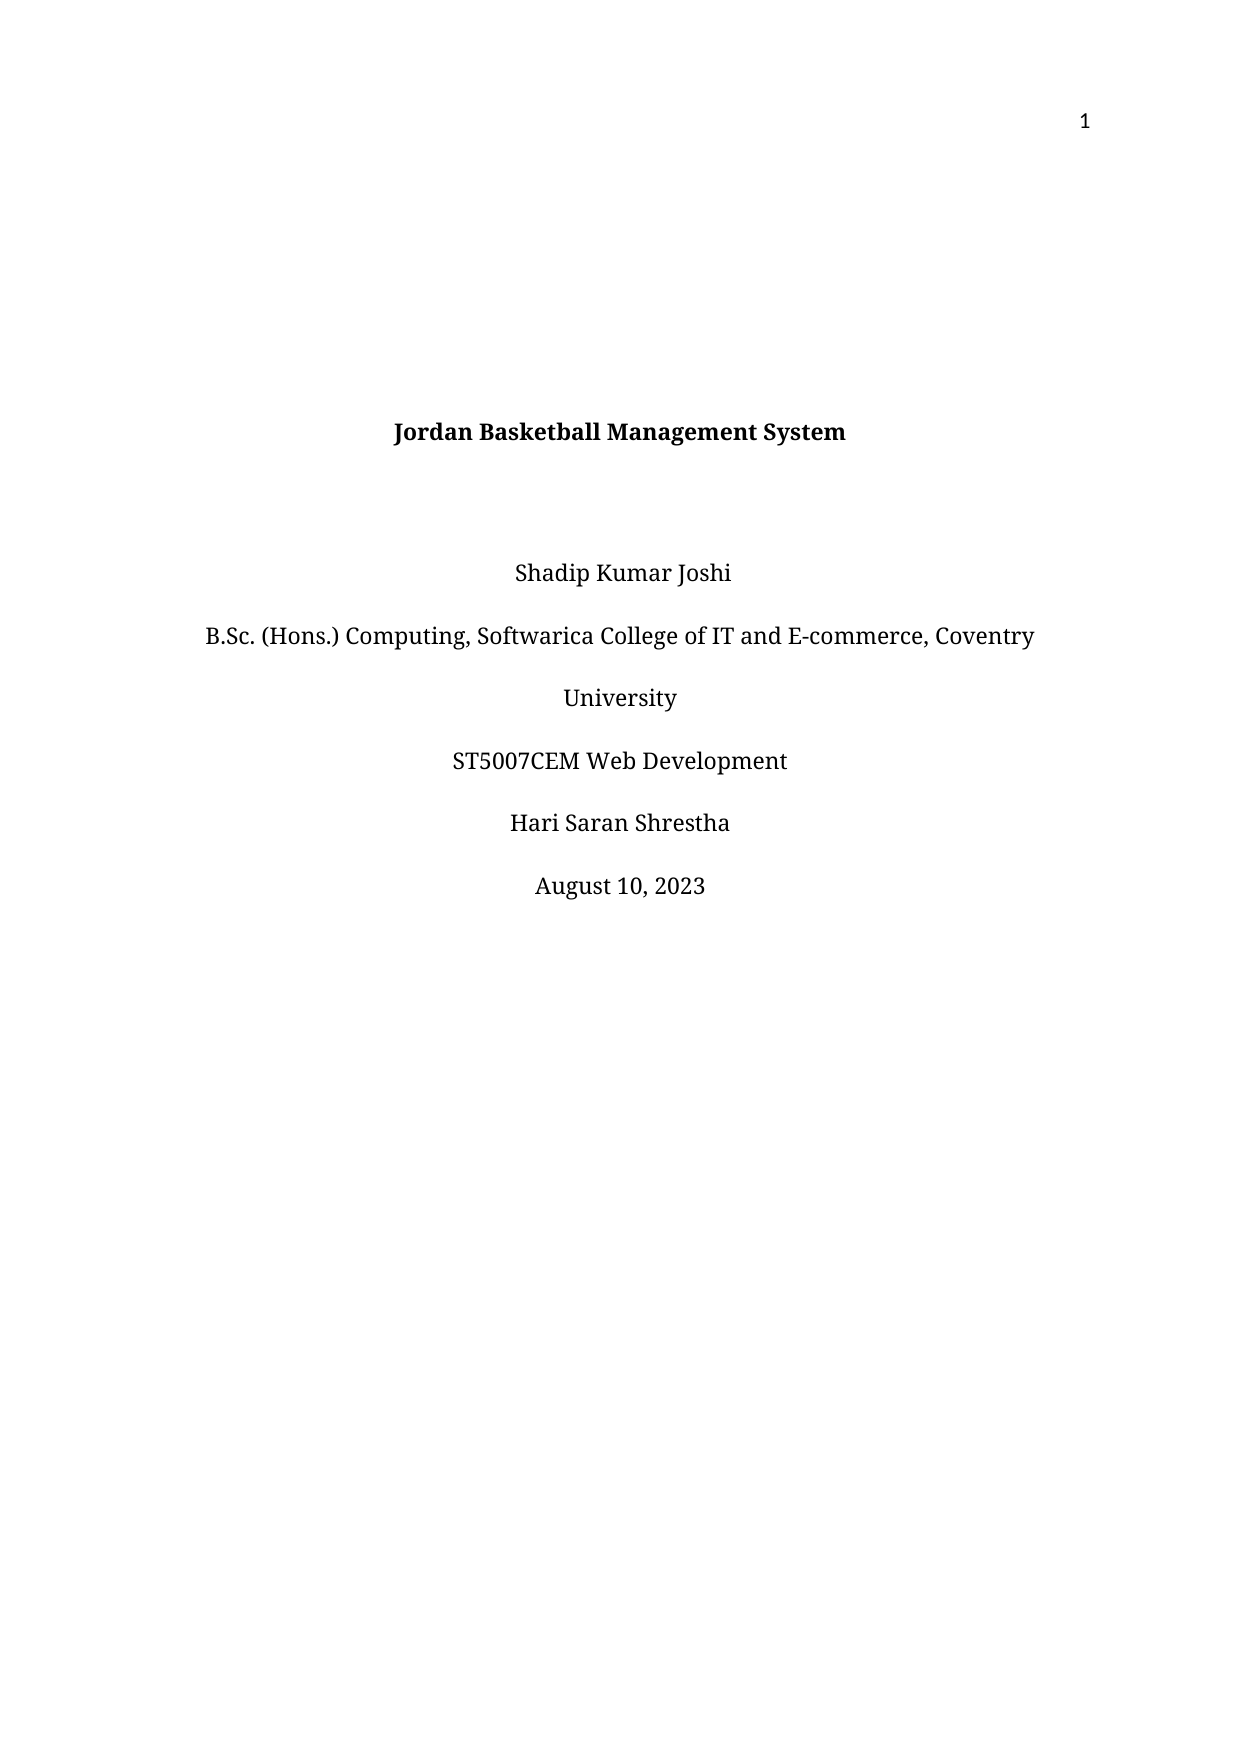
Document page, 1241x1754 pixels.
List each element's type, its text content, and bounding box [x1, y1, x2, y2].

text August 10, 2023 [150, 870, 1090, 901]
text B.Sc. (Hons.) Computing, Softwarica College of IT and E-commerce, Coventry University [150, 620, 1090, 713]
text Hari Saran Shrestha [150, 807, 1090, 838]
text ST5007CEM Web Development [150, 745, 1090, 776]
text Shadip Kumar Joshi [150, 557, 1090, 588]
text Jordan Basketball Management System [150, 416, 1090, 447]
